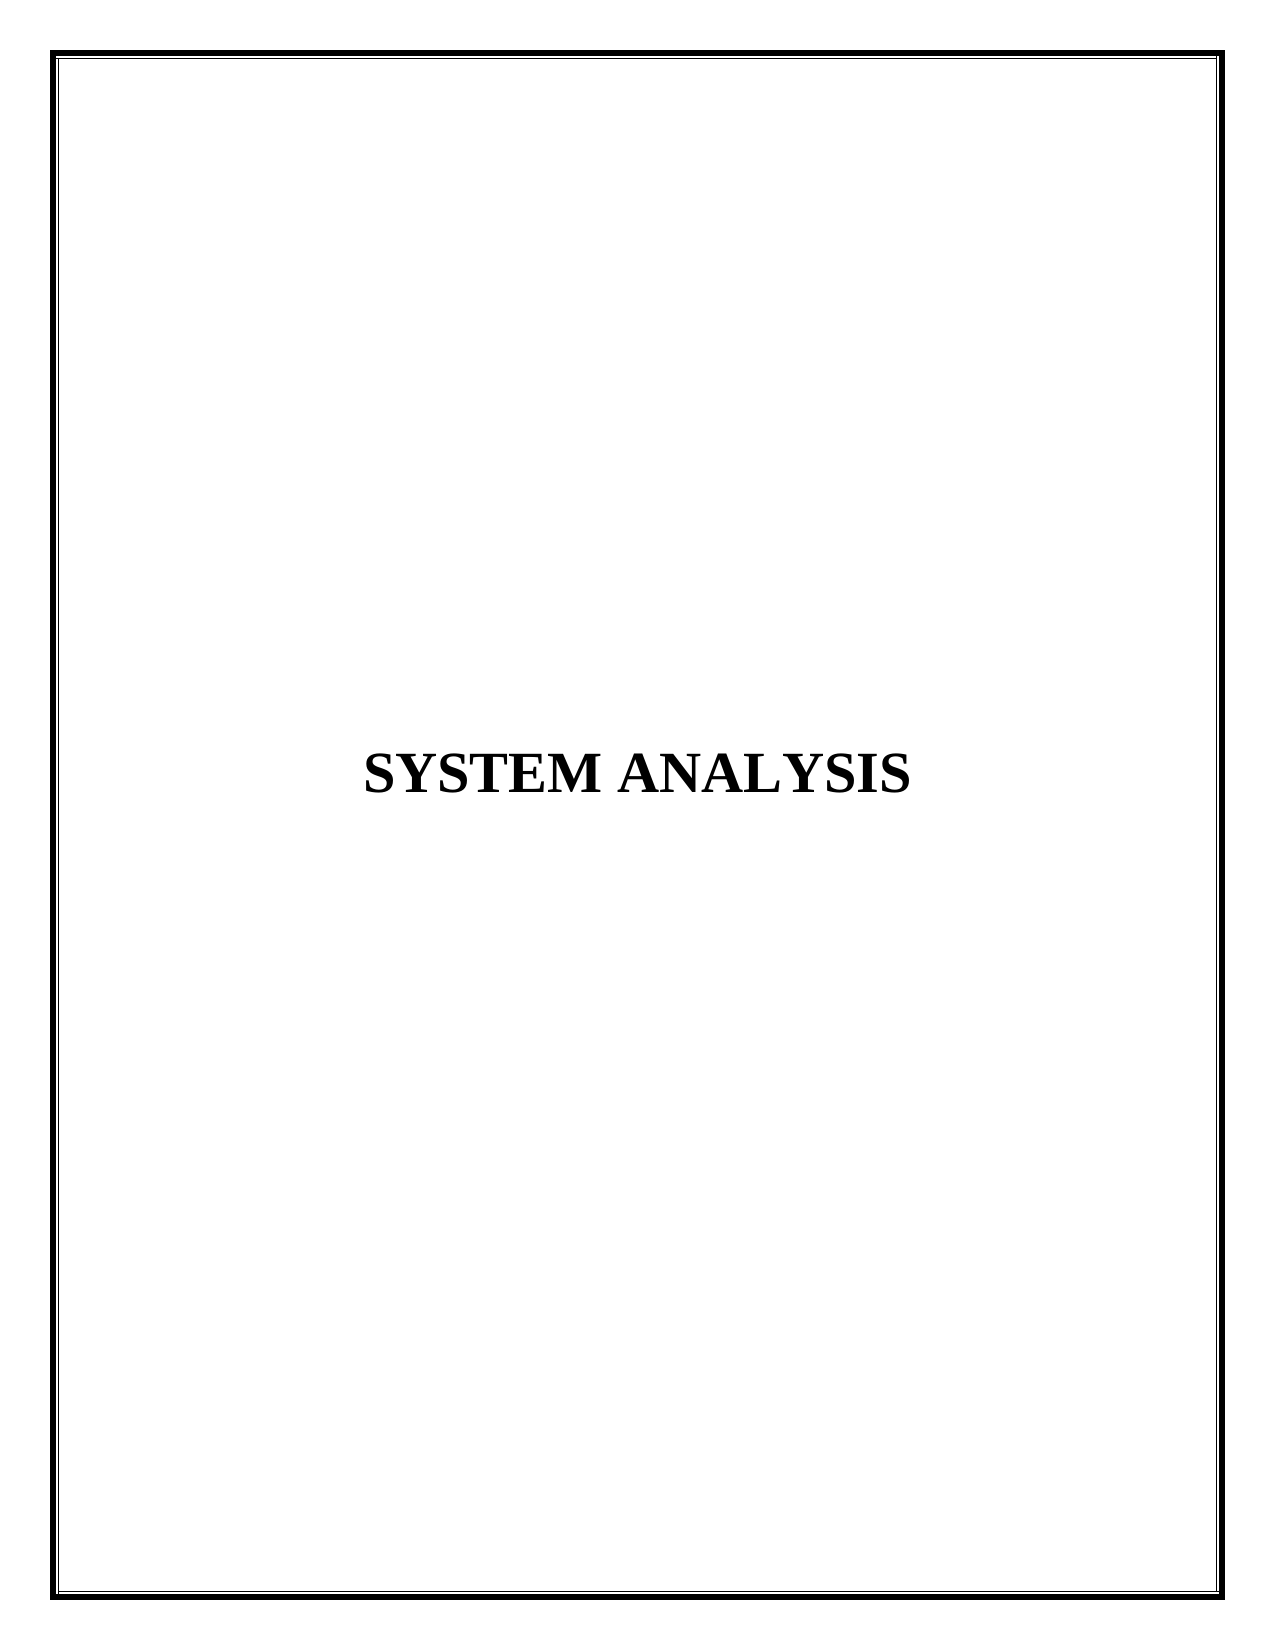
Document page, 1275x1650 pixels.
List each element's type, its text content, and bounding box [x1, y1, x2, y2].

text SYSTEM ANALYSIS [150, 737, 1125, 804]
